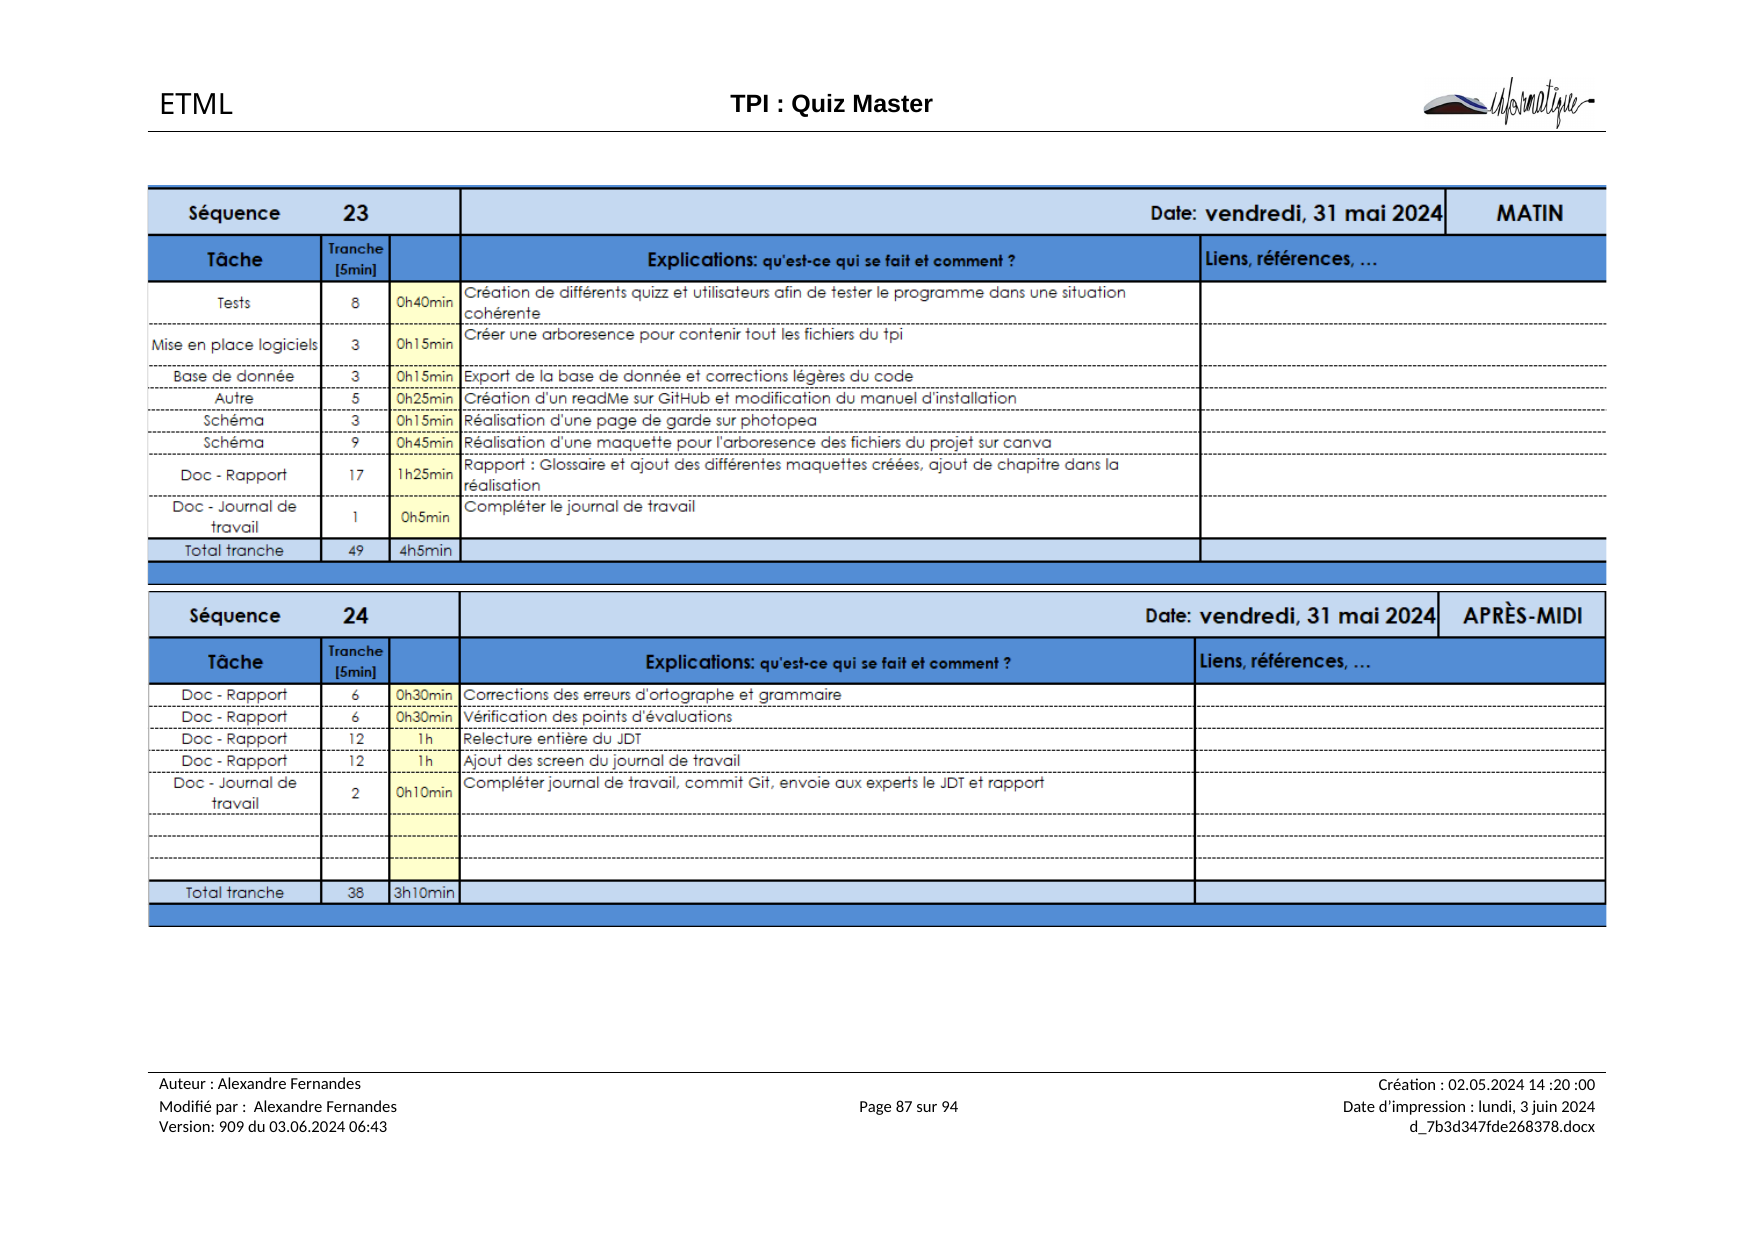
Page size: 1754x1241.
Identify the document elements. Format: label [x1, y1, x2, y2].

picture [147, 185, 1607, 585]
picture [1423, 77, 1595, 129]
picture [147, 591, 1607, 927]
